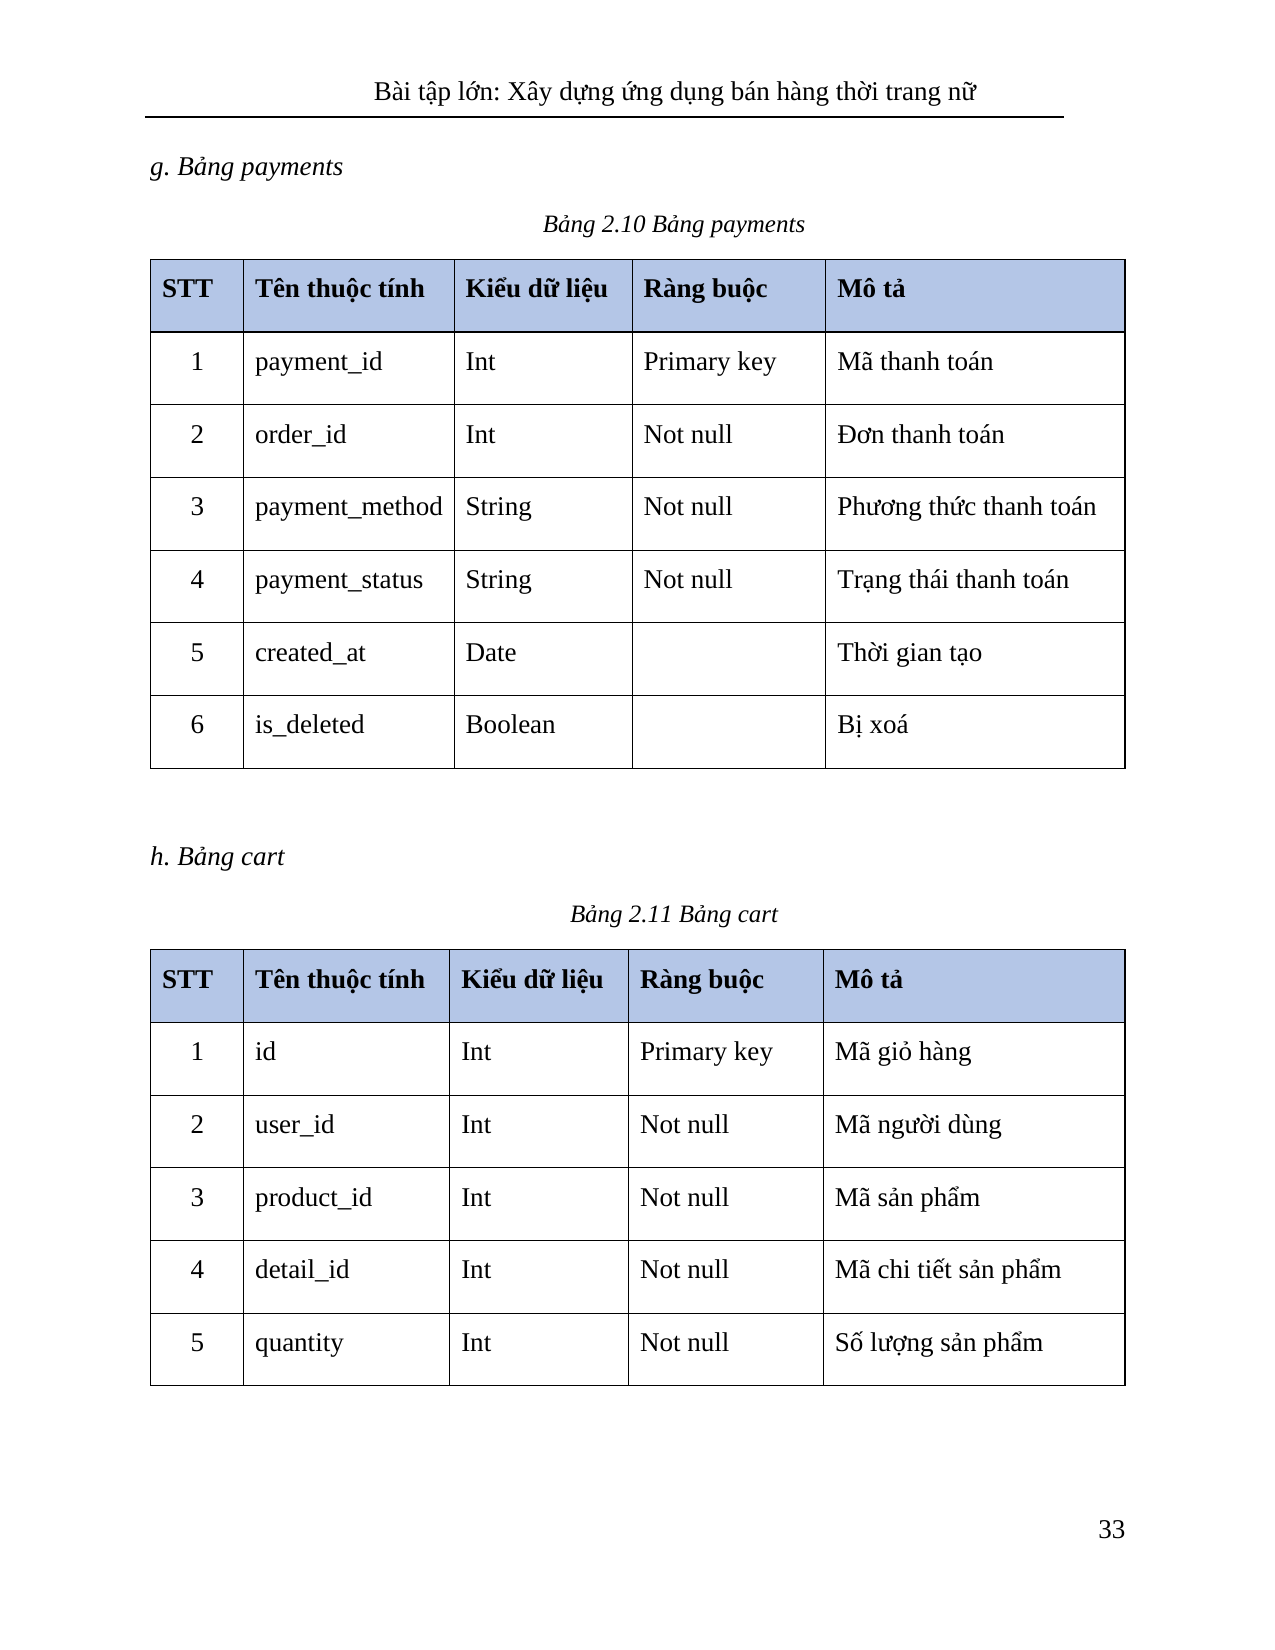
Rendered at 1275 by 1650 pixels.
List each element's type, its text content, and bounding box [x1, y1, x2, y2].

table_cell Not null [633, 478, 825, 549]
table_cell Mã chi tiết sản phẩm [824, 1241, 1124, 1313]
table_cell payment_method [244, 478, 454, 549]
table_cell Mã thanh toán [826, 333, 1124, 404]
subtitle Bảng cart [150, 840, 1125, 872]
table_cell Mã người dùng [824, 1096, 1124, 1167]
table_cell Phương thức thanh toán [826, 478, 1124, 549]
table_header Mô tả [826, 260, 1124, 331]
table_cell 2 [151, 1096, 243, 1167]
table_cell Not null [629, 1168, 823, 1240]
table_header Tên thuộc tính [244, 950, 449, 1022]
table_cell 1 [151, 1023, 243, 1094]
table_cell Not null [629, 1314, 823, 1385]
table_cell Primary key [629, 1023, 823, 1094]
table_cell created_at [244, 623, 454, 695]
table_cell Trạng thái thanh toán [826, 551, 1124, 622]
table_cell Not null [633, 551, 825, 622]
table_cell user_id [244, 1096, 449, 1167]
table_cell Boolean [455, 696, 632, 768]
table_cell Số lượng sản phẩm [824, 1314, 1124, 1385]
table_cell Mã sản phẩm [824, 1168, 1124, 1240]
table_cell order_id [244, 405, 454, 477]
table_cell quantity [244, 1314, 449, 1385]
table_cell 2 [151, 405, 243, 477]
table_cell Not null [629, 1241, 823, 1313]
table_cell Not null [633, 405, 825, 477]
table_cell payment_id [244, 333, 454, 404]
table_cell 4 [151, 551, 243, 622]
table_cell 4 [151, 1241, 243, 1313]
table_cell is_deleted [244, 696, 454, 768]
table_cell Int [455, 405, 632, 477]
table_cell Int [450, 1241, 628, 1313]
table_cell Int [450, 1314, 628, 1385]
table_cell 5 [151, 1314, 243, 1385]
table_header STT [151, 260, 243, 331]
table_header Kiểu dữ liệu [450, 950, 628, 1022]
table_cell Int [450, 1168, 628, 1240]
table_cell 1 [151, 333, 243, 404]
table_cell Int [450, 1096, 628, 1167]
table_header Ràng buộc [629, 950, 823, 1022]
table_cell Thời gian tạo [826, 623, 1124, 695]
table_cell Int [455, 333, 632, 404]
table_cell 5 [151, 623, 243, 695]
table_cell Đơn thanh toán [826, 405, 1124, 477]
table_header Ràng buộc [633, 260, 825, 331]
table_header Tên thuộc tính [244, 260, 454, 331]
table_cell [633, 623, 825, 695]
table_cell 3 [151, 1168, 243, 1240]
table_cell Mã giỏ hàng [824, 1023, 1124, 1094]
table_header STT [151, 950, 243, 1022]
table_cell String [455, 551, 632, 622]
table_cell 3 [151, 478, 243, 549]
table_header Kiểu dữ liệu [455, 260, 632, 331]
subtitle Bảng payments [150, 150, 1125, 181]
table_cell Primary key [633, 333, 825, 404]
table_cell 6 [151, 696, 243, 768]
table_cell id [244, 1023, 449, 1094]
table_cell payment_status [244, 551, 454, 622]
table_header Mô tả [824, 950, 1124, 1022]
table_cell String [455, 478, 632, 549]
table_cell Int [450, 1023, 628, 1094]
table_cell Not null [629, 1096, 823, 1167]
table_cell [633, 696, 825, 768]
table_cell Bị xoá [826, 696, 1124, 768]
table_cell detail_id [244, 1241, 449, 1313]
table_cell product_id [244, 1168, 449, 1240]
table_cell Date [455, 623, 632, 695]
